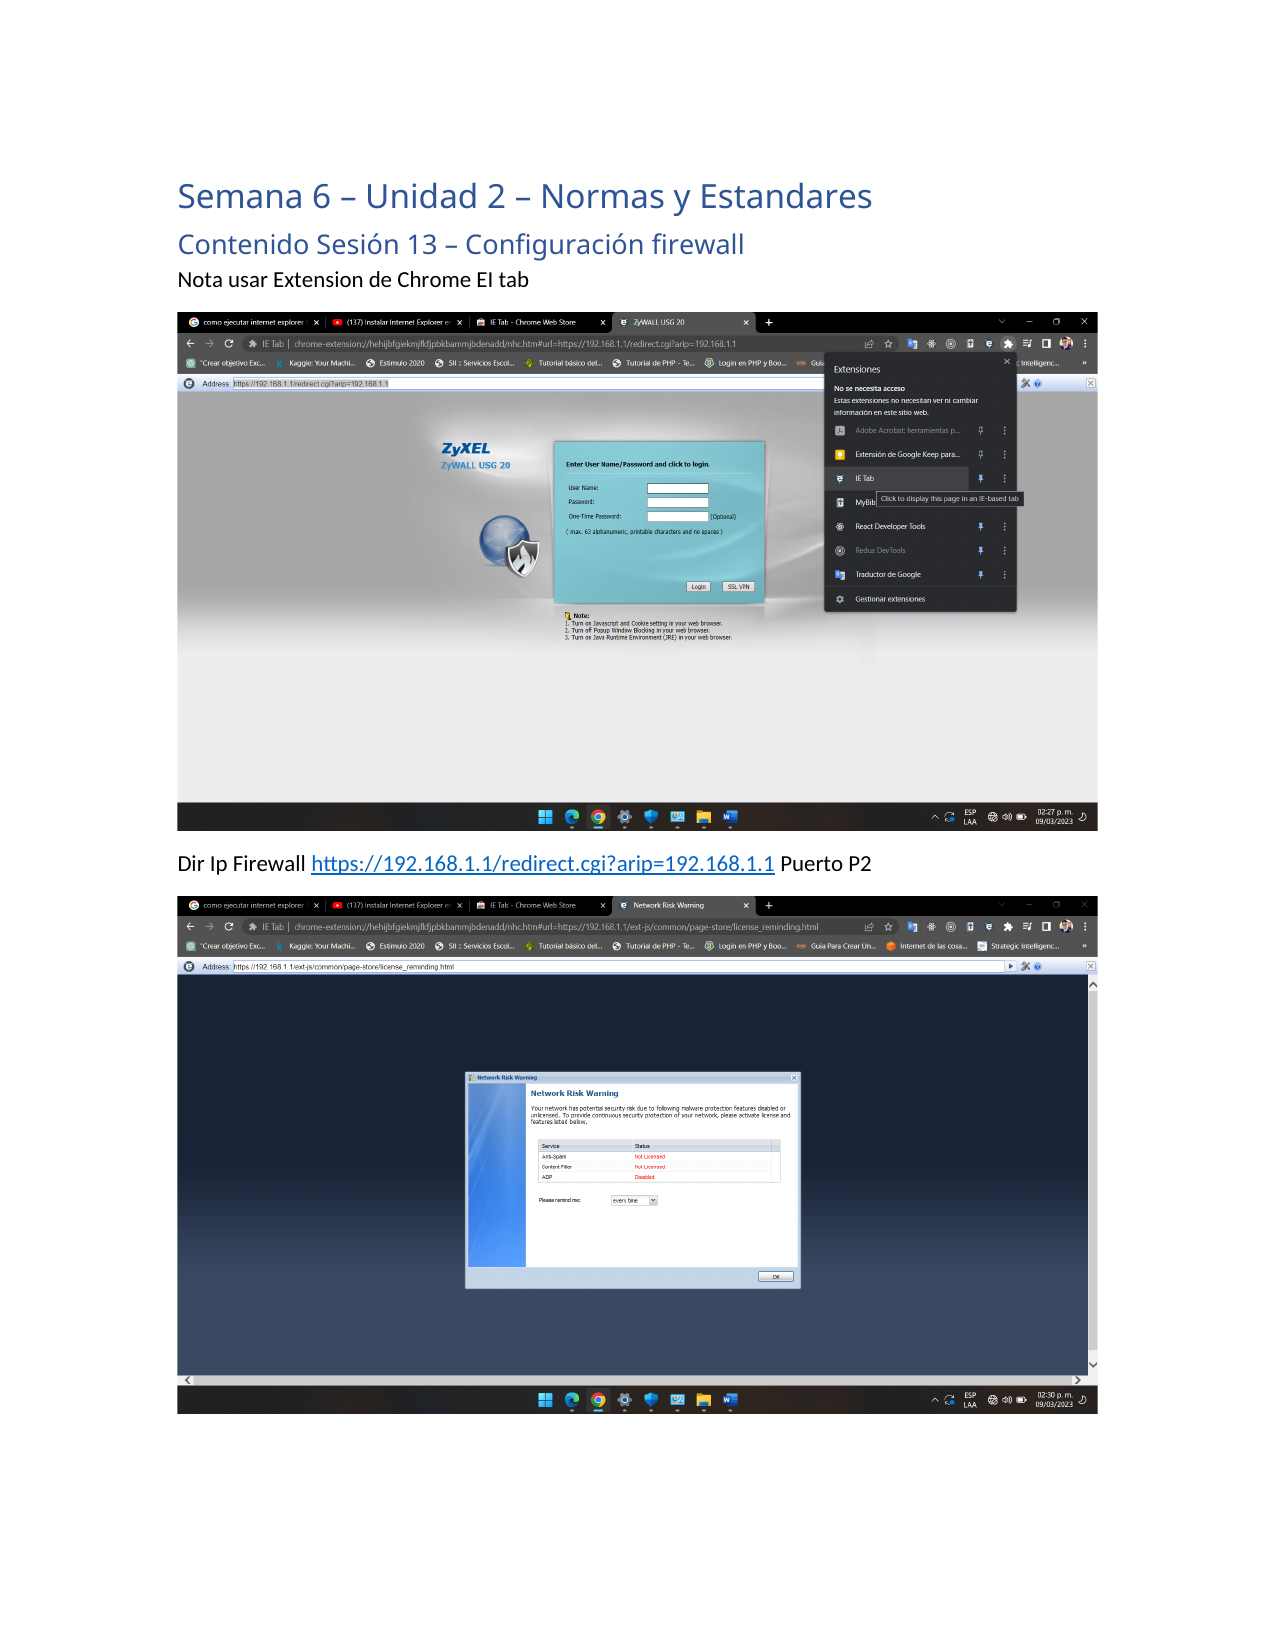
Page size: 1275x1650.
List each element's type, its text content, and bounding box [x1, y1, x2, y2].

subtitle Contenido Sesión 13 – Configuración firewall [177, 226, 1098, 263]
text Nota usar Extension de Chrome EI tab [177, 266, 1098, 293]
picture [177, 896, 1098, 1414]
subtitle Semana 6 – Unidad 2 – Normas y Estandares [177, 173, 1098, 218]
picture [177, 312, 1098, 831]
text Dir Ip Firewall https://192.168.1.1/redirect.cgi?arip=192.168.1.1 Puerto P2 [177, 849, 1098, 877]
